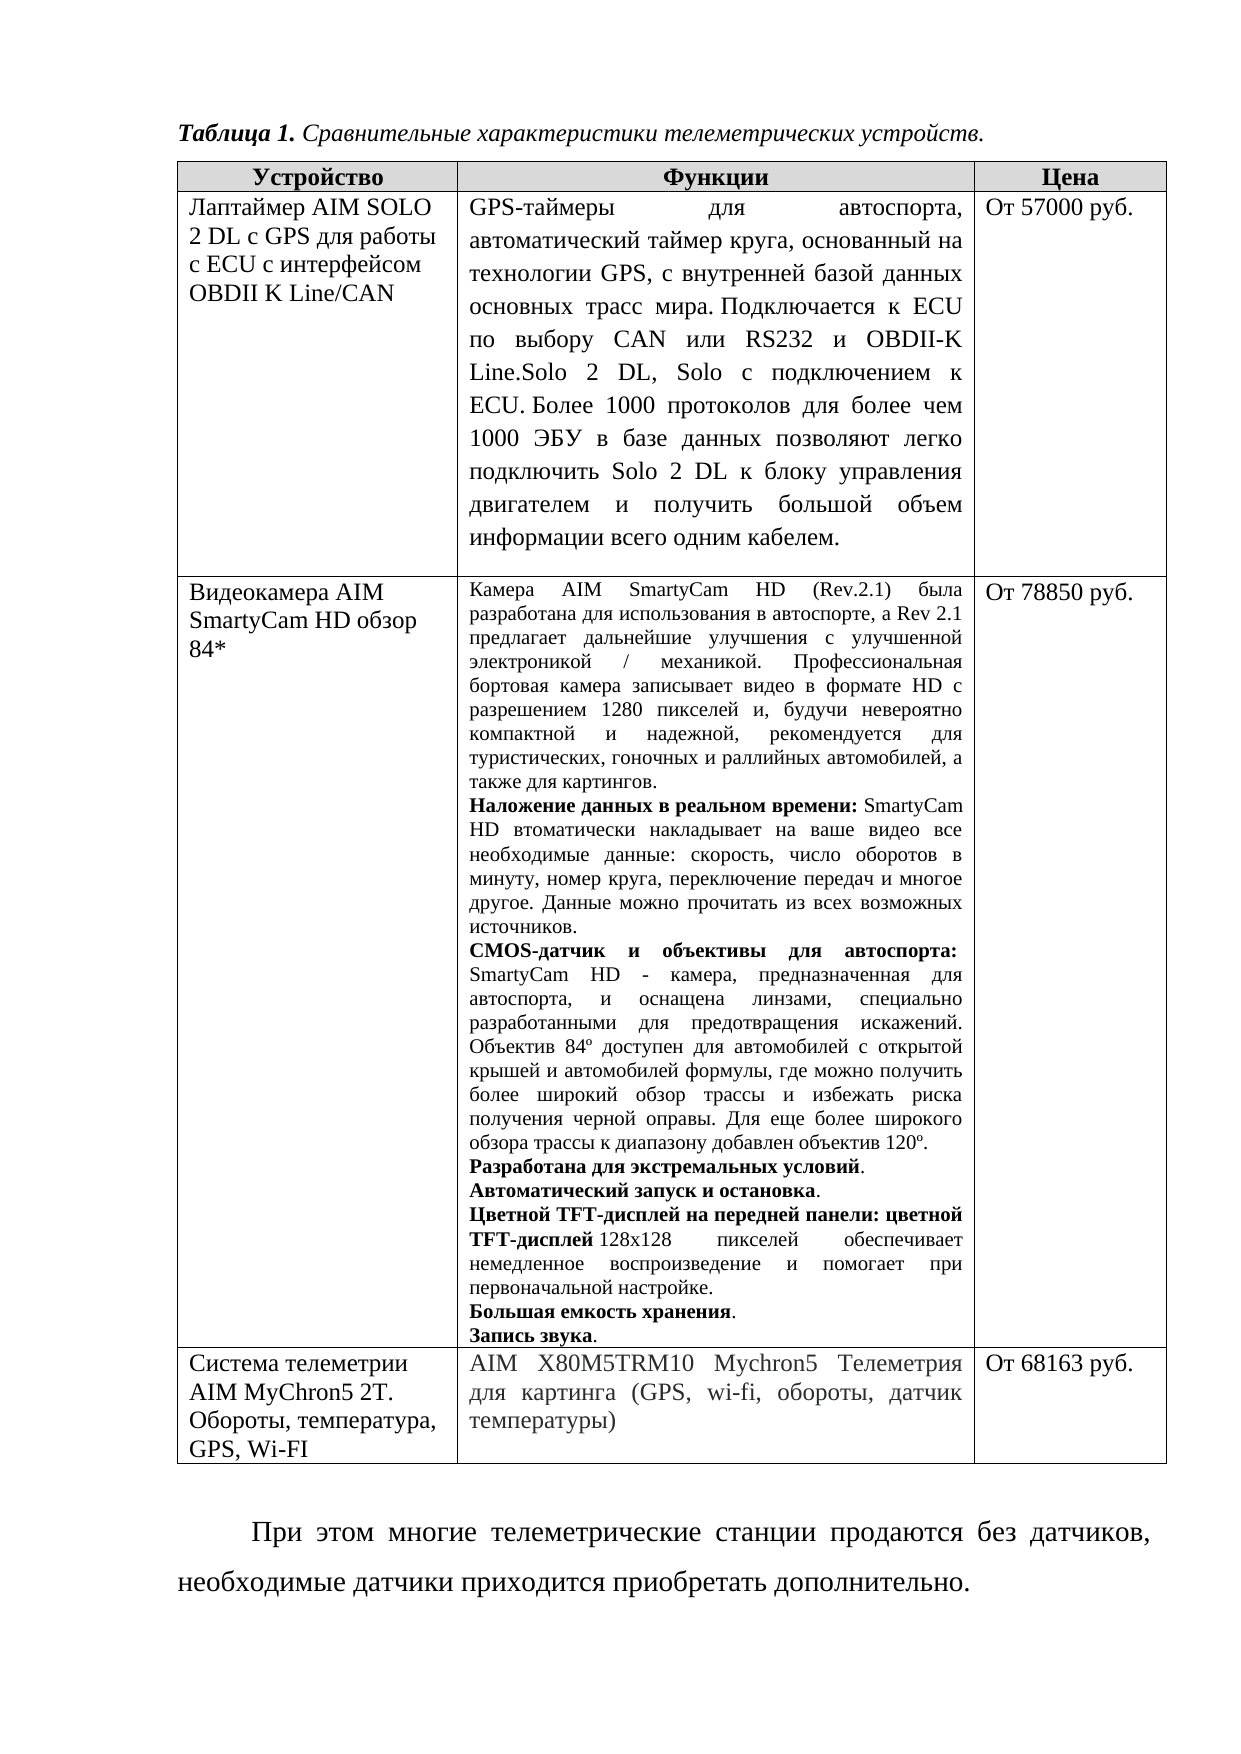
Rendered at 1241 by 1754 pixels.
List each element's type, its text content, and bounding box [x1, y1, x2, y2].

table_header Устройство [178, 162, 457, 191]
table_cell AIM X80M5TRM10 Mychron5 Телеметрия для картинга (GPS, wi-fi, обороты, датчик температуры) [458, 1348, 974, 1463]
text Таблица 1. Сравнительные характеристики телеметрических устройств. [177, 118, 1152, 147]
table_cell От 78850 руб. [975, 577, 1166, 1347]
text При этом многие телеметрические станции продаются без датчиков, необходимые датчики приходится приобретать дополнительно. [177, 1514, 1152, 1598]
table_cell Видеокамера AIM SmartyCam HD обзор 84* [178, 577, 457, 1347]
table_cell От 57000 руб. [975, 192, 1166, 576]
table_cell От 68163 руб. [975, 1348, 1166, 1463]
table_cell Лаптаймер AIM SOLO 2 DL c GPS для работы с ECU с интерфейсом OBDII K Line/CAN [178, 192, 457, 576]
table_cell Камера AIM SmartyCam HD (Rev.2.1) была разработана для использования в автоспорте, а Rev 2.1 предлагает дальнейшие улучшения с улучшенной электроникой / механикой. Профессиональная бортовая камера записывает видео в формате HD с разрешением 1280 пикселей и, будучи невероятно компактной и надежной, рекомендуется для туристических, гоночных и раллийных автомобилей, а также для картингов. Наложение данных в реальном времени: SmartyCam HD втоматически накладывает на ваше видео все необходимые данные: скорость, число оборотов в минуту, номер круга, переключение передач и многое другое. Данные можно прочитать из всех возможных источников. CMOS-датчик и объективы для автоспорта: SmartyCam HD - камера, предназначенная для автоспорта, и оснащена линзами, специально разработанными для предотвращения искажений. Объектив 84º доступен для автомобилей с открытой крышей и автомобилей формулы, где можно получить более широкий обзор трассы и избежать риска получения черной оправы. Для еще более широкого обзора трассы к диапазону добавлен объектив 120º. Разработана для экстремальных условий. Автоматический запуск и остановка. Цветной TFT-дисплей на передней панели: цветной TFT-дисплей 128x128 пикселей обеспечивает немедленное воспроизведение и помогает при первоначальной настройке. Большая емкость хранения. Запись звука. [458, 577, 974, 1347]
table_header Функции [458, 162, 974, 191]
table_cell Система телеметрии AIM MyChron5 2T. Обороты, температура, GPS, Wi-FI [178, 1348, 457, 1463]
table_cell GPS-таймеры для автоспорта, автоматический таймер круга, основанный на технологии GPS, с внутренней базой данных основных трасс мира. Подключается к ECU по выбору CAN или RS232 и OBDII-K Line.Solo 2 DL, Solo с подключением к ECU. Более 1000 протоколов для более чем 1000 ЭБУ в базе данных позволяют легко подключить Solo 2 DL к блоку управления двигателем и получить большой объем информации всего одним кабелем. [458, 192, 974, 576]
table_header Цена [975, 162, 1166, 191]
